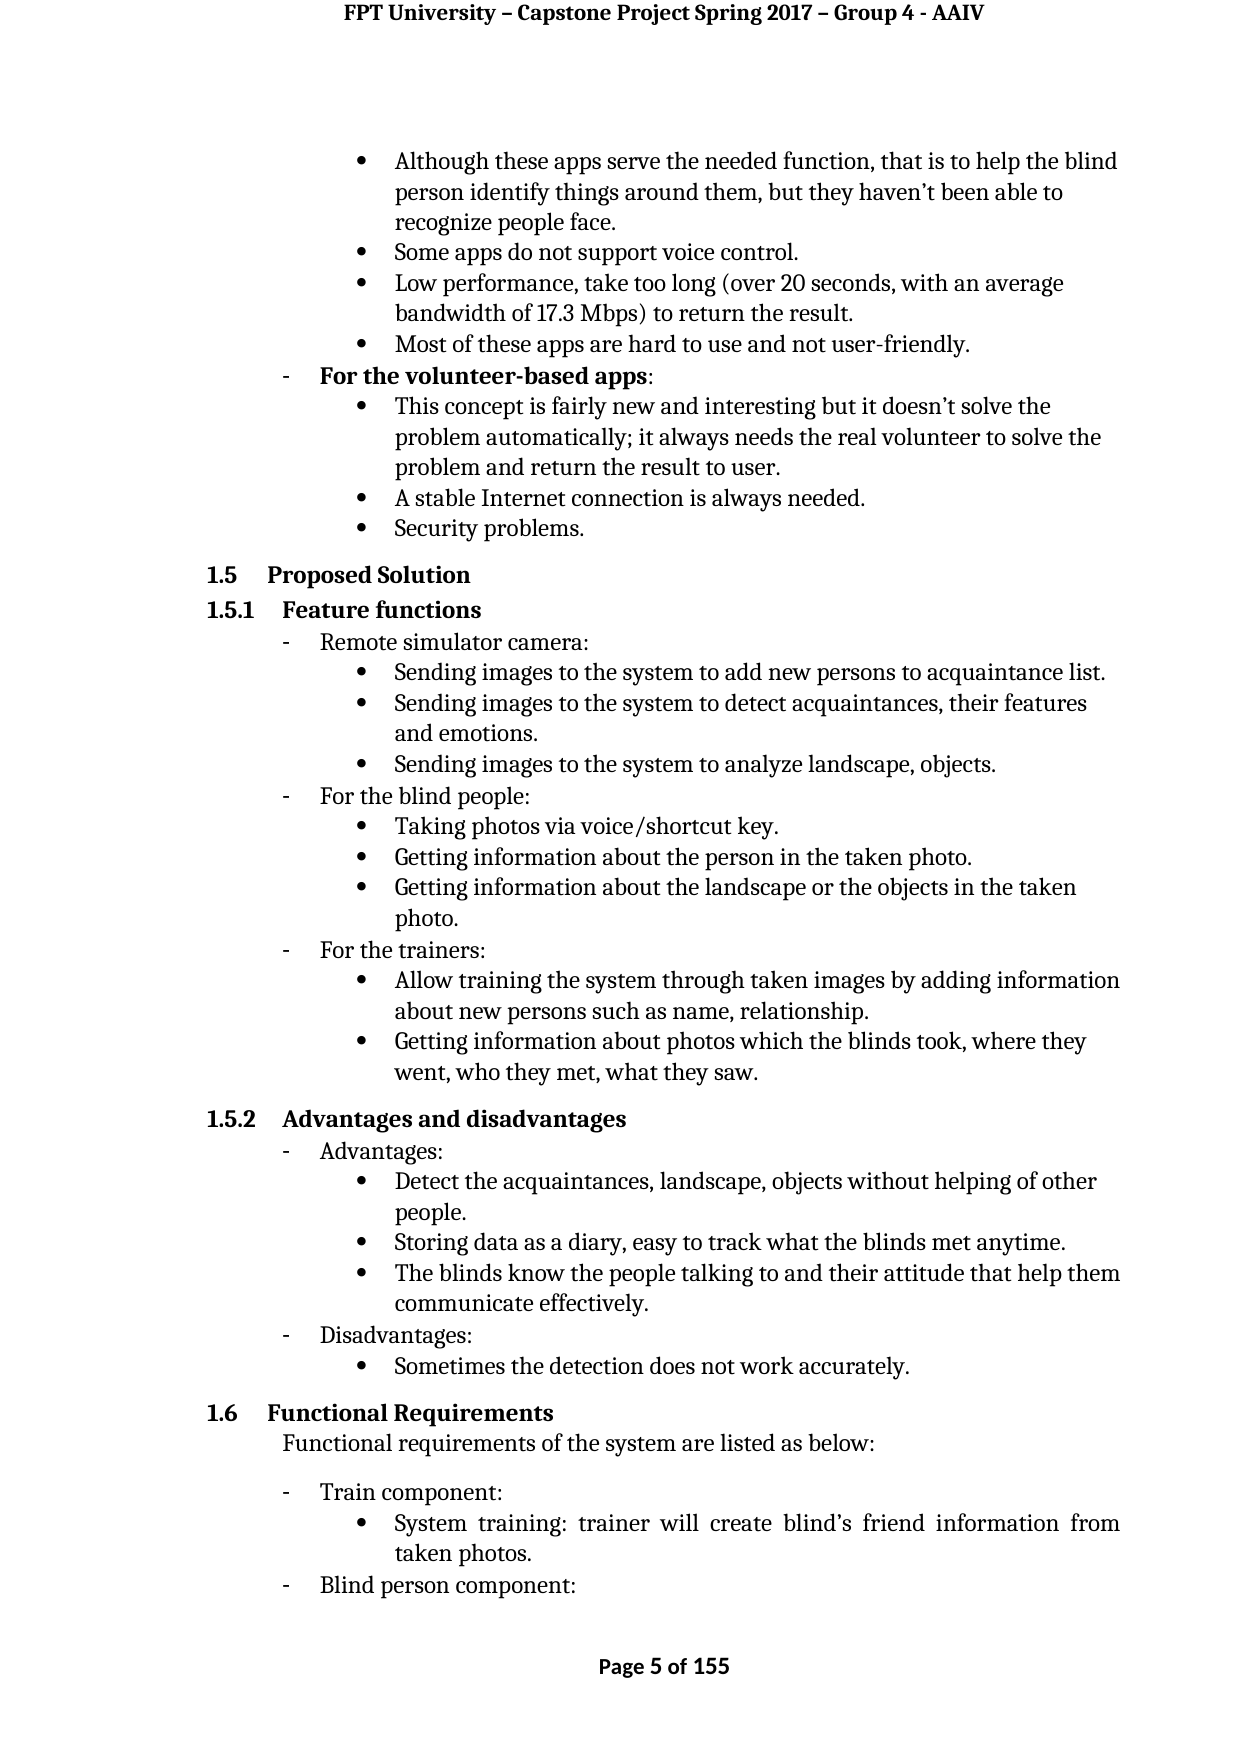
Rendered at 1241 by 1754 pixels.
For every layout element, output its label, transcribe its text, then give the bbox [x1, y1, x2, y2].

subtitle Proposed Solution [207, 561, 1122, 590]
list Detect the acquaintances, landscape, objects without helping of other people. [357, 1167, 1122, 1226]
list Most of these apps are hard to use and not user-friendly. [357, 329, 1122, 358]
list Sending images to the system to detect acquaintances, their features and emotions. [357, 689, 1122, 748]
subtitle Functional Requirements [207, 1399, 1122, 1427]
list Disadvantages: [282, 1319, 1122, 1350]
list Low performance, take too long (over 20 seconds, with an average bandwidth of 17.3 Mbps) to return the result. [357, 269, 1122, 328]
list Allow training the system through taken images by adding information about new persons such as name, relationship. [357, 966, 1122, 1025]
list Sending images to the system to analyze landscape, objects. [357, 749, 1122, 778]
list Taking photos via voice/shortcut key. [357, 812, 1122, 841]
subtitle Advantages and disadvantages [207, 1104, 1122, 1133]
list Remote simulator camera: [282, 626, 1122, 656]
list Getting information about the landscape or the objects in the taken photo. [357, 873, 1122, 932]
list Storing data as a diary, easy to track what the blinds met anytime. [357, 1228, 1122, 1257]
list Sending images to the system to add new persons to acquaintance list. [357, 658, 1122, 687]
list Security problems. [357, 514, 1122, 543]
list For the trainers: [282, 934, 1122, 964]
list Some apps do not support voice control. [357, 238, 1122, 267]
list Train component: [282, 1476, 1122, 1507]
list Getting information about the person in the taken photo. [357, 843, 1122, 871]
list Sometimes the detection does not work accurately. [357, 1352, 1122, 1380]
list This concept is fairly new and interesting but it doesn’t solve the problem automatically; it always needs the real volunteer to solve the problem and return the result to user. [357, 392, 1122, 482]
list System training: trainer will create blind’s friend information from taken photos. [357, 1508, 1122, 1568]
list Advantages: [282, 1135, 1122, 1165]
text Functional requirements of the system are listed as below: [207, 1429, 1122, 1458]
list A stable Internet connection is always needed. [357, 483, 1122, 512]
subtitle Feature functions [207, 596, 1122, 624]
list For the blind people: [282, 780, 1122, 810]
list Although these apps serve the needed function, that is to help the blind person identify things around them, but they haven’t been able to recognize people face. [357, 147, 1122, 237]
list The blinds know the people talking to and their attitude that help them communicate effectively. [357, 1258, 1122, 1318]
list For the volunteer-based apps: [282, 360, 1122, 390]
list Getting information about photos which the blinds took, where they went, who they met, what they saw. [357, 1027, 1122, 1086]
list Blind person component: [282, 1569, 1122, 1600]
